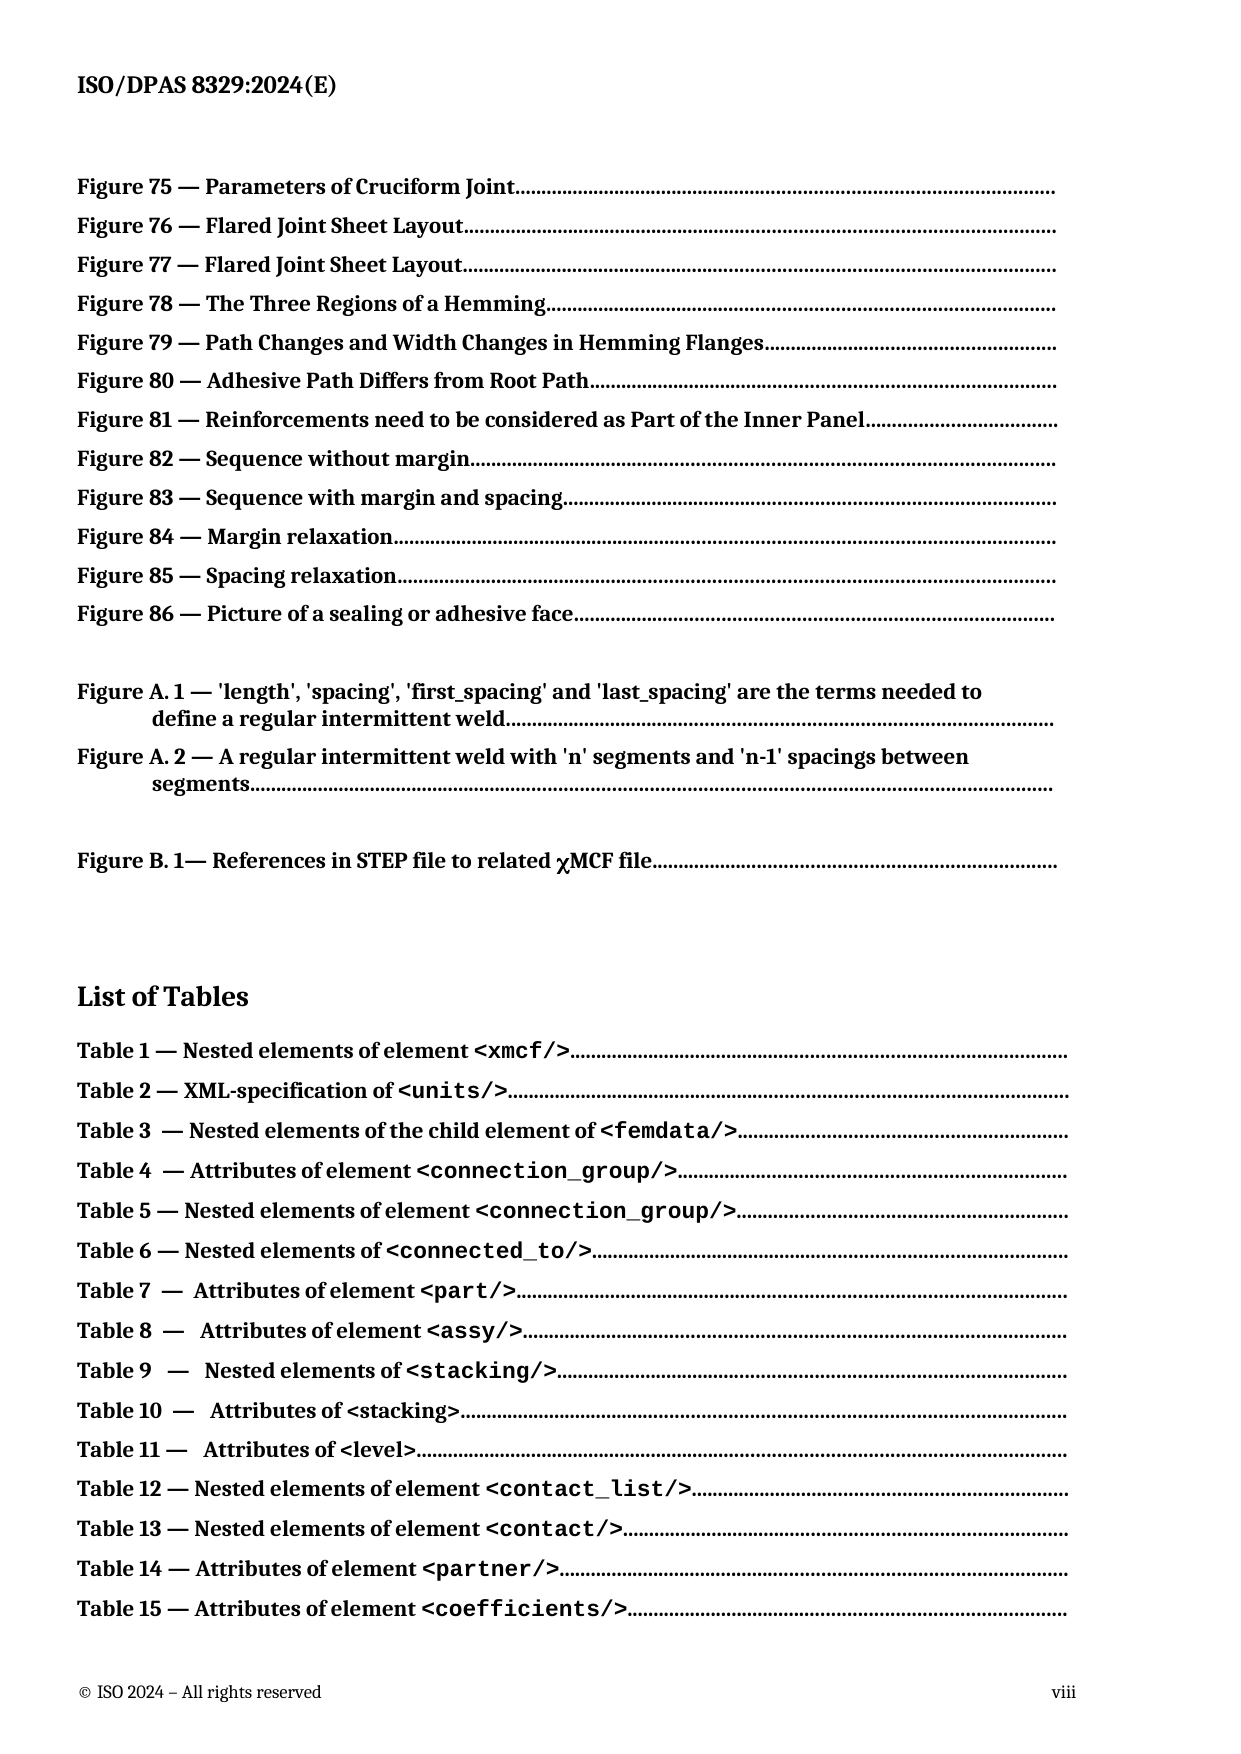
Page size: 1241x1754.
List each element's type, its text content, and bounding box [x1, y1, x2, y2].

text Figure A. 1 — 'length', 'spacing', 'first_spacing' and 'last_spacing' are the terms needed to define a regular intermittent weld. 148 [77, 679, 1040, 732]
text Table 4 — Attributes of element <connection_group/> 14 [77, 1158, 1040, 1185]
text Figure A. 2 — A regular intermittent weld with 'n' segments and 'n-1' spacings between segments. 148 [77, 744, 1040, 797]
text Figure 82 — Sequence without margin 141 [77, 446, 1040, 472]
text Table 11 — Attributes of <level> 19 [77, 1437, 1040, 1463]
text Table 2 — XML-specification of <units/> 11 [77, 1078, 1040, 1105]
text Table 14 — Attributes of element <partner/> 21 [77, 1555, 1040, 1583]
text Table 12 — Nested elements of element <contact_list/> 21 [77, 1475, 1040, 1503]
text Figure 78 — The Three Regions of a Hemming 136 [77, 290, 1040, 317]
text Figure 81 — Reinforcements need to be considered as Part of the Inner Panel 137 [77, 407, 1040, 433]
text Table 10 — Attributes of <stacking> 19 [77, 1398, 1040, 1424]
text Table 13 — Nested elements of element <contact/> 21 [77, 1515, 1040, 1543]
text Figure 84 — Margin relaxation 141 [77, 523, 1040, 550]
text Figure 86 — Picture of a sealing or adhesive face 146 [77, 601, 1040, 628]
text Table 1 — Nested elements of element <xmcf/> 10 [77, 1038, 1040, 1065]
text Figure 77 — Flared Joint Sheet Layout 132 [77, 252, 1040, 278]
text Figure 85 — Spacing relaxation 141 [77, 562, 1040, 589]
text Table 6 — Nested elements of <connected_to/> 15 [77, 1238, 1040, 1265]
text Table 8 — Attributes of element <assy/> 16 [77, 1318, 1040, 1345]
text Table 15 — Attributes of element <coefficients/> 22 [77, 1595, 1040, 1623]
text Table 5 — Nested elements of element <connection_group/> 15 [77, 1198, 1040, 1225]
text Table 3 — Nested elements of the child element of <femdata/> 13 [77, 1118, 1040, 1145]
text Figure B. 1— References in STEP file to related MCF file 151 [77, 848, 1040, 874]
text Table 9 — Nested elements of <stacking/> 18 [77, 1358, 1040, 1385]
text Figure 79 — Path Changes and Width Changes in Hemming Flanges 136 [77, 329, 1040, 356]
text Figure 75 — Parameters of Cruciform Joint 128 [77, 174, 1040, 200]
text Figure 80 — Adhesive Path Differs from Root Path 137 [77, 368, 1040, 394]
text Figure 76 — Flared Joint Sheet Layout 132 [77, 213, 1040, 239]
text List of Tables [77, 980, 1092, 1013]
text Figure 83 — Sequence with margin and spacing 141 [77, 485, 1040, 511]
text Table 7 — Attributes of element <part/> 16 [77, 1278, 1040, 1305]
